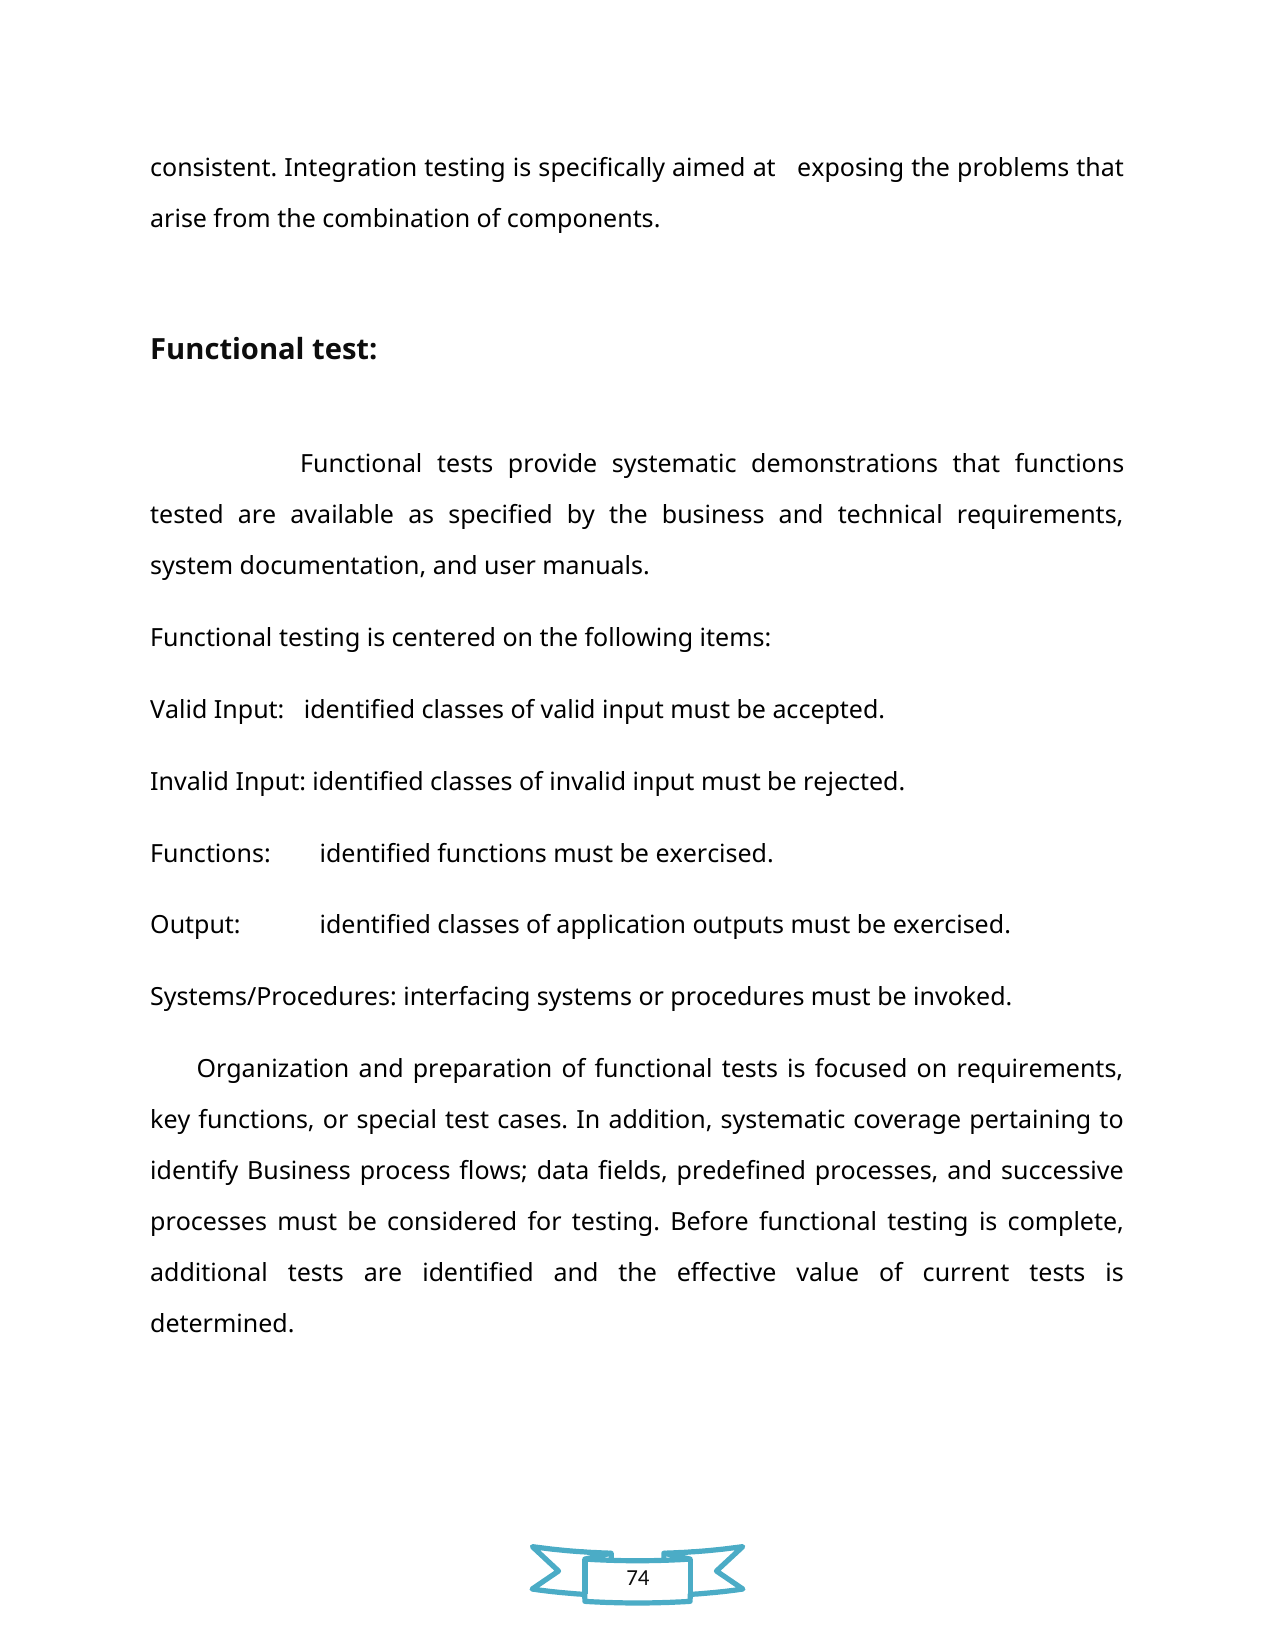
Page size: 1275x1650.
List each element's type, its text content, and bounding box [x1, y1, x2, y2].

text Invalid Input: identified classes of invalid input must be rejected. [150, 763, 1125, 797]
text Functional tests provide systematic demonstrations that functions tested are available as specified by the business and technical requirements, system documentation, and user manuals. [150, 446, 1125, 582]
text Valid Input: identified classes of valid input must be accepted. [150, 691, 1125, 726]
text Organization and preparation of functional tests is focused on requirements, key functions, or special test cases. In addition, systematic coverage pertaining to identify Business process flows; data fields, predefined processes, and successive processes must be considered for testing. Before functional testing is complete, additional tests are identified and the effective value of current tests is determined. [150, 1051, 1125, 1340]
text Output: identified classes of application outputs must be exercised. [150, 907, 1125, 941]
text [150, 150, 1125, 235]
text Functional testing is centered on the following items: [150, 619, 1125, 654]
subtitle Functional test: [150, 328, 1125, 368]
text Functions: identified functions must be exercised. [150, 835, 1125, 869]
text Systems/Procedures: interfacing systems or procedures must be invoked. [150, 979, 1125, 1013]
